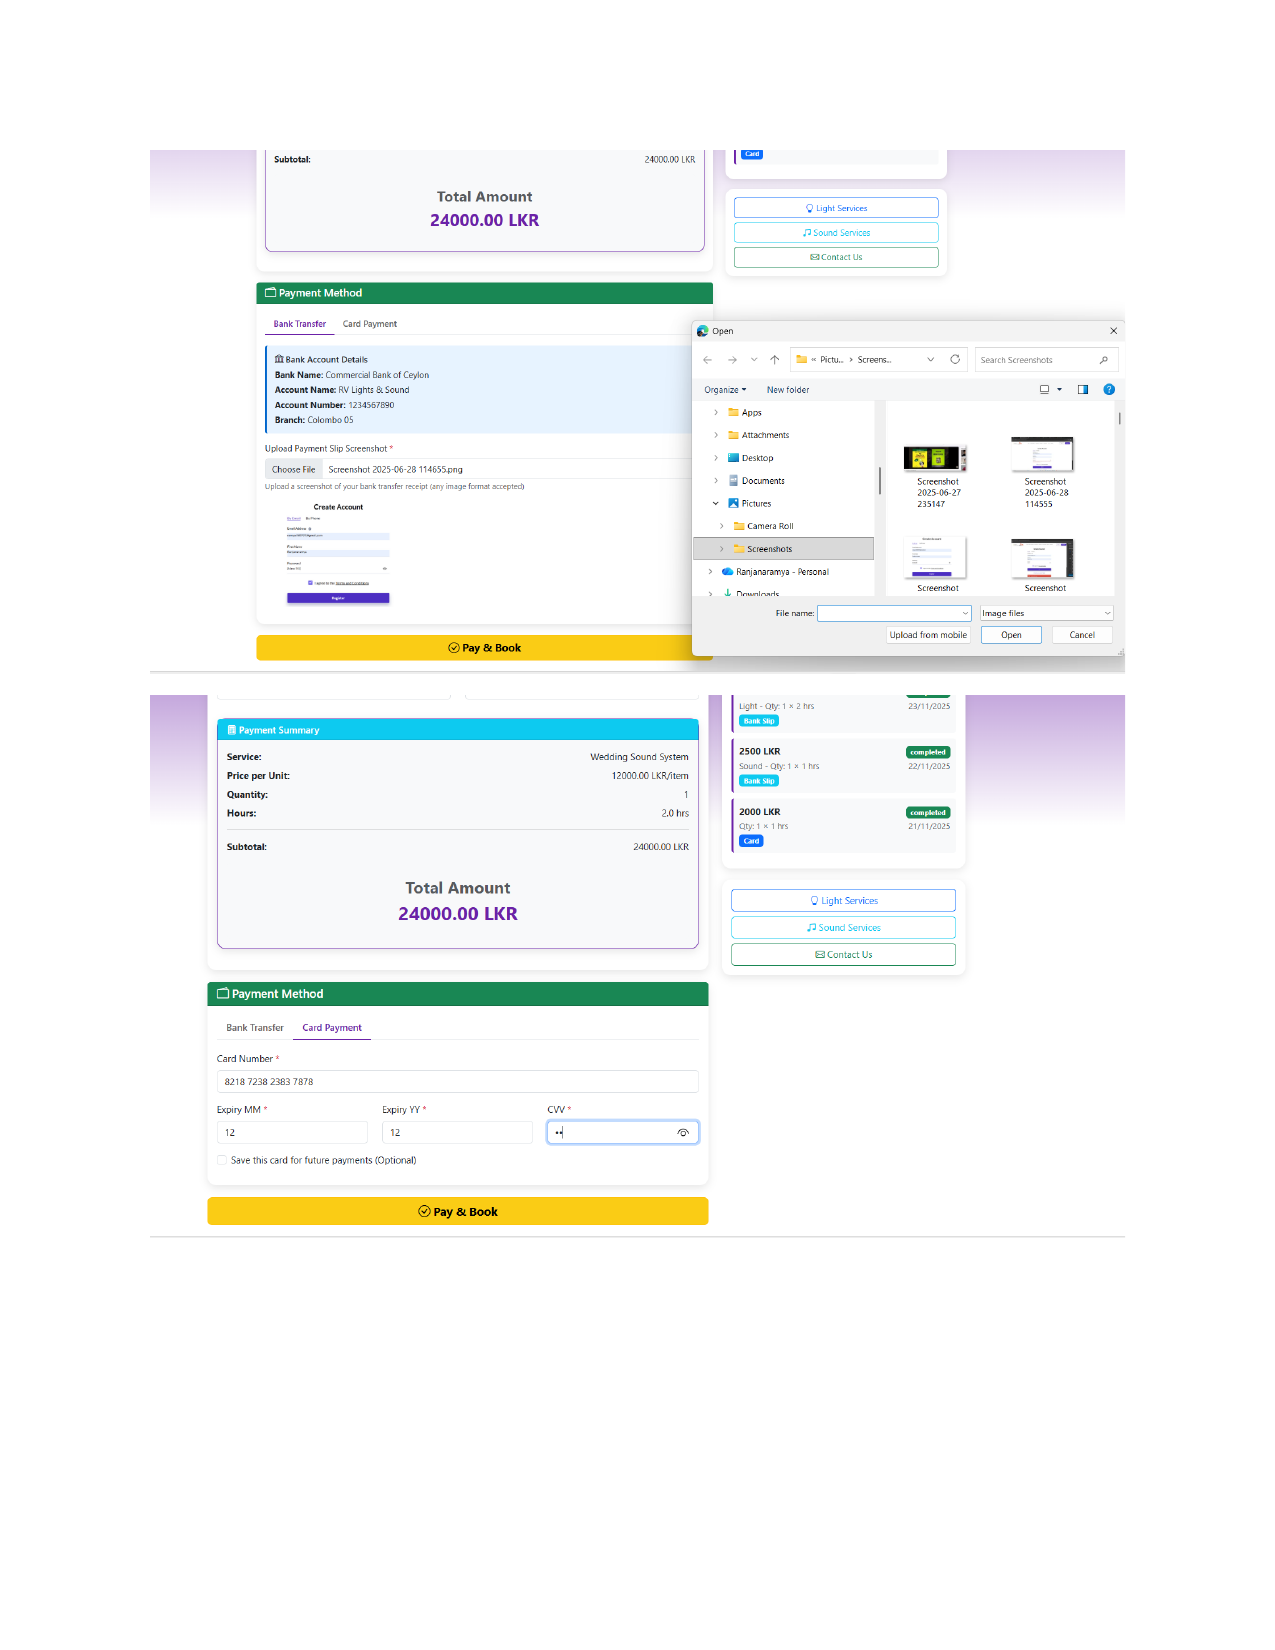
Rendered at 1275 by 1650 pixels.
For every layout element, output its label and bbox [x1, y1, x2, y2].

picture [150, 150, 1125, 674]
picture [150, 695, 1125, 1238]
